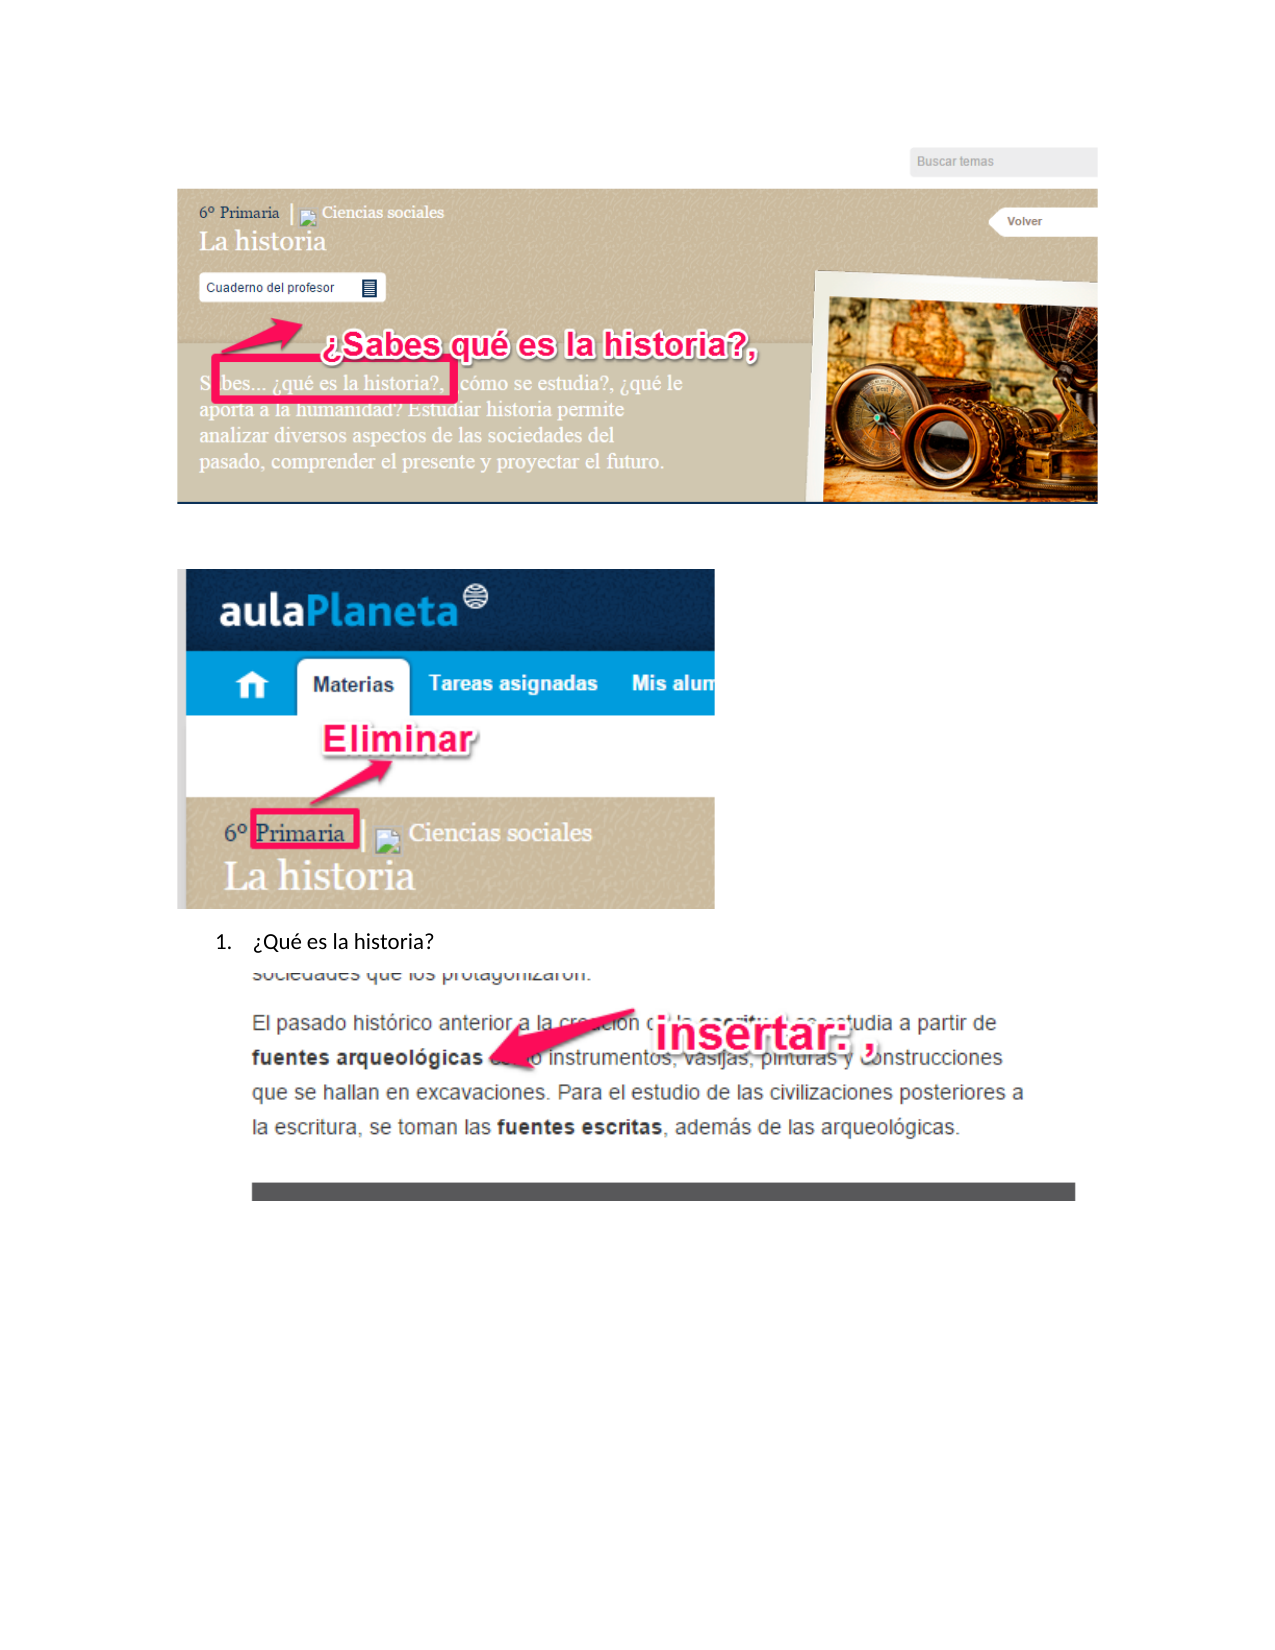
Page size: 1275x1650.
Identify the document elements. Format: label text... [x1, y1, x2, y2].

picture [442, 680, 492, 690]
picture [177, 569, 715, 909]
picture [500, 675, 597, 695]
list ¿Qué es la historia? [215, 927, 1098, 955]
picture [237, 672, 268, 698]
picture [673, 675, 715, 690]
picture [177, 973, 1098, 1201]
picture [634, 675, 666, 690]
picture [429, 675, 440, 690]
picture [177, 147, 1098, 504]
